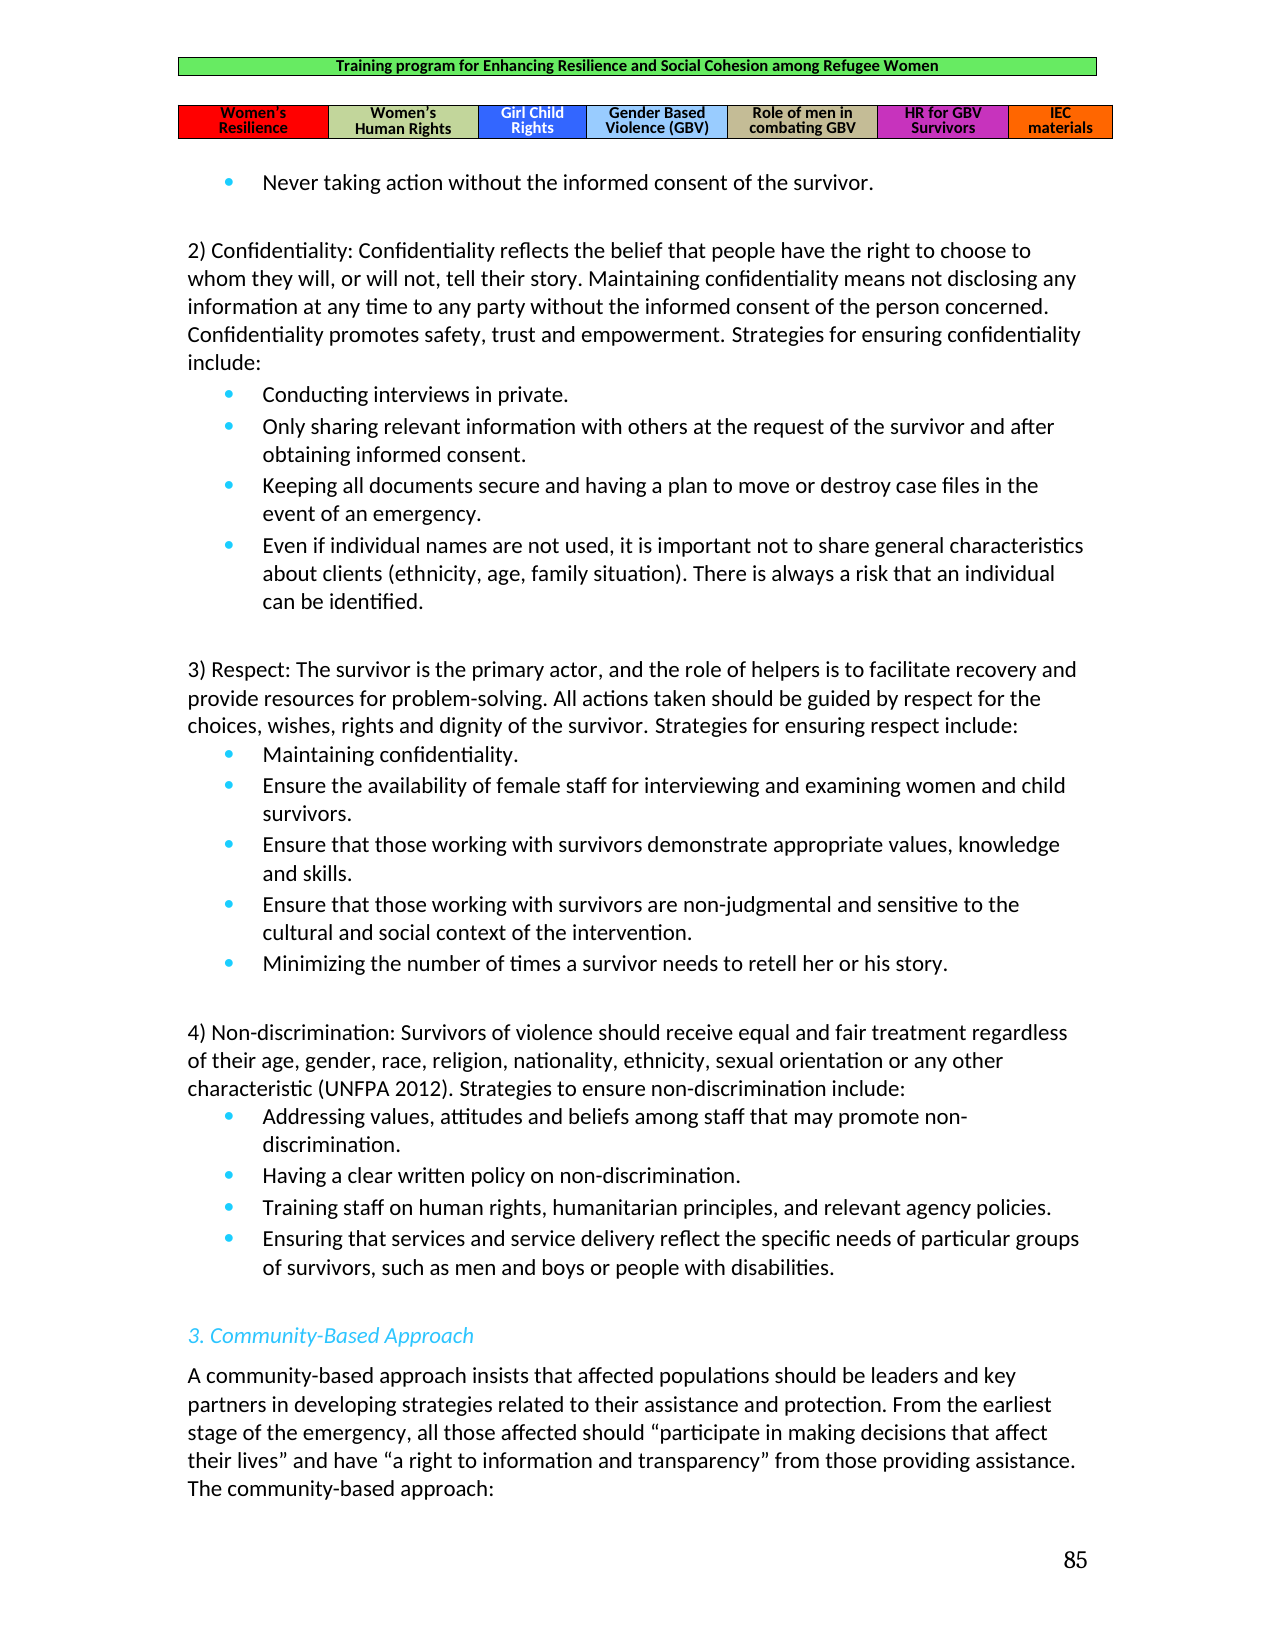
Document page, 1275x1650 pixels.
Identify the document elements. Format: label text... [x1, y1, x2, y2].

list Conducting interviews in private. [225, 381, 1087, 409]
list Minimizing the number of times a survivor needs to retell her or his story. [225, 949, 1087, 978]
text 3) Respect: The survivor is the primary actor, and the role of helpers is to facilitate recovery and provide resources for problem-solving. All actions taken should be guided by respect for the choices, wishes, rights and dignity of the survivor. Strategies for ensuring respect include: [187, 656, 1087, 740]
list Ensure the availability of female staff for interviewing and examining women and child survivors. [225, 771, 1087, 827]
list Addressing values, attitudes and beliefs among staff that may promote non-discrimination. [225, 1102, 1087, 1158]
list Even if individual names are not used, it is important not to share general characteristics about clients (ethnicity, age, family situation). There is always a risk that an individual can be identified. [225, 531, 1087, 615]
list Never taking action without the informed consent of the survivor. [225, 168, 1087, 196]
list Ensure that those working with survivors are non-judgmental and sensitive to the cultural and social context of the intervention. [225, 890, 1087, 946]
list Ensuring that services and service delivery reflect the specific needs of particular groups of survivors, such as men and boys or people with disabilities. [225, 1224, 1087, 1281]
list Having a clear written policy on non-discrimination. [225, 1162, 1087, 1190]
list Training staff on human rights, humanitarian principles, and relevant agency policies. [225, 1193, 1087, 1221]
text The community-based approach: [187, 1474, 1087, 1502]
text A community-based approach insists that affected populations should be leaders and key partners in developing strategies related to their assistance and protection. From the earliest stage of the emergency, all those affected should “participate in making decisions that affect their lives” and have “a right to information and transparency” from those providing assistance. [187, 1362, 1087, 1474]
list Only sharing relevant information with others at the request of the survivor and after obtaining informed consent. [225, 412, 1087, 468]
list Keeping all documents secure and having a plan to move or destroy case files in the event of an emergency. [225, 472, 1087, 528]
list Ensure that those working with survivors demonstrate appropriate values, knowledge and skills. [225, 831, 1087, 887]
text 2) Confidentiality: Confidentiality reflects the belief that people have the right to choose to whom they will, or will not, tell their story. Maintaining confidentiality means not disclosing any information at any time to any party without the informed consent of the person concerned. Confidentiality promotes safety, trust and empowerment. Strategies for ensuring confidentiality include: [187, 236, 1087, 376]
text 4) Non-discrimination: Survivors of violence should receive equal and fair treatment regardless of their age, gender, race, religion, nationality, ethnicity, sexual orientation or any other characteristic (UNFPA 2012). Strategies to ensure non-discrimination include: [187, 1018, 1087, 1102]
text 3. Community-Based Approach [187, 1321, 1087, 1349]
list Maintaining confidentiality. [225, 740, 1087, 768]
